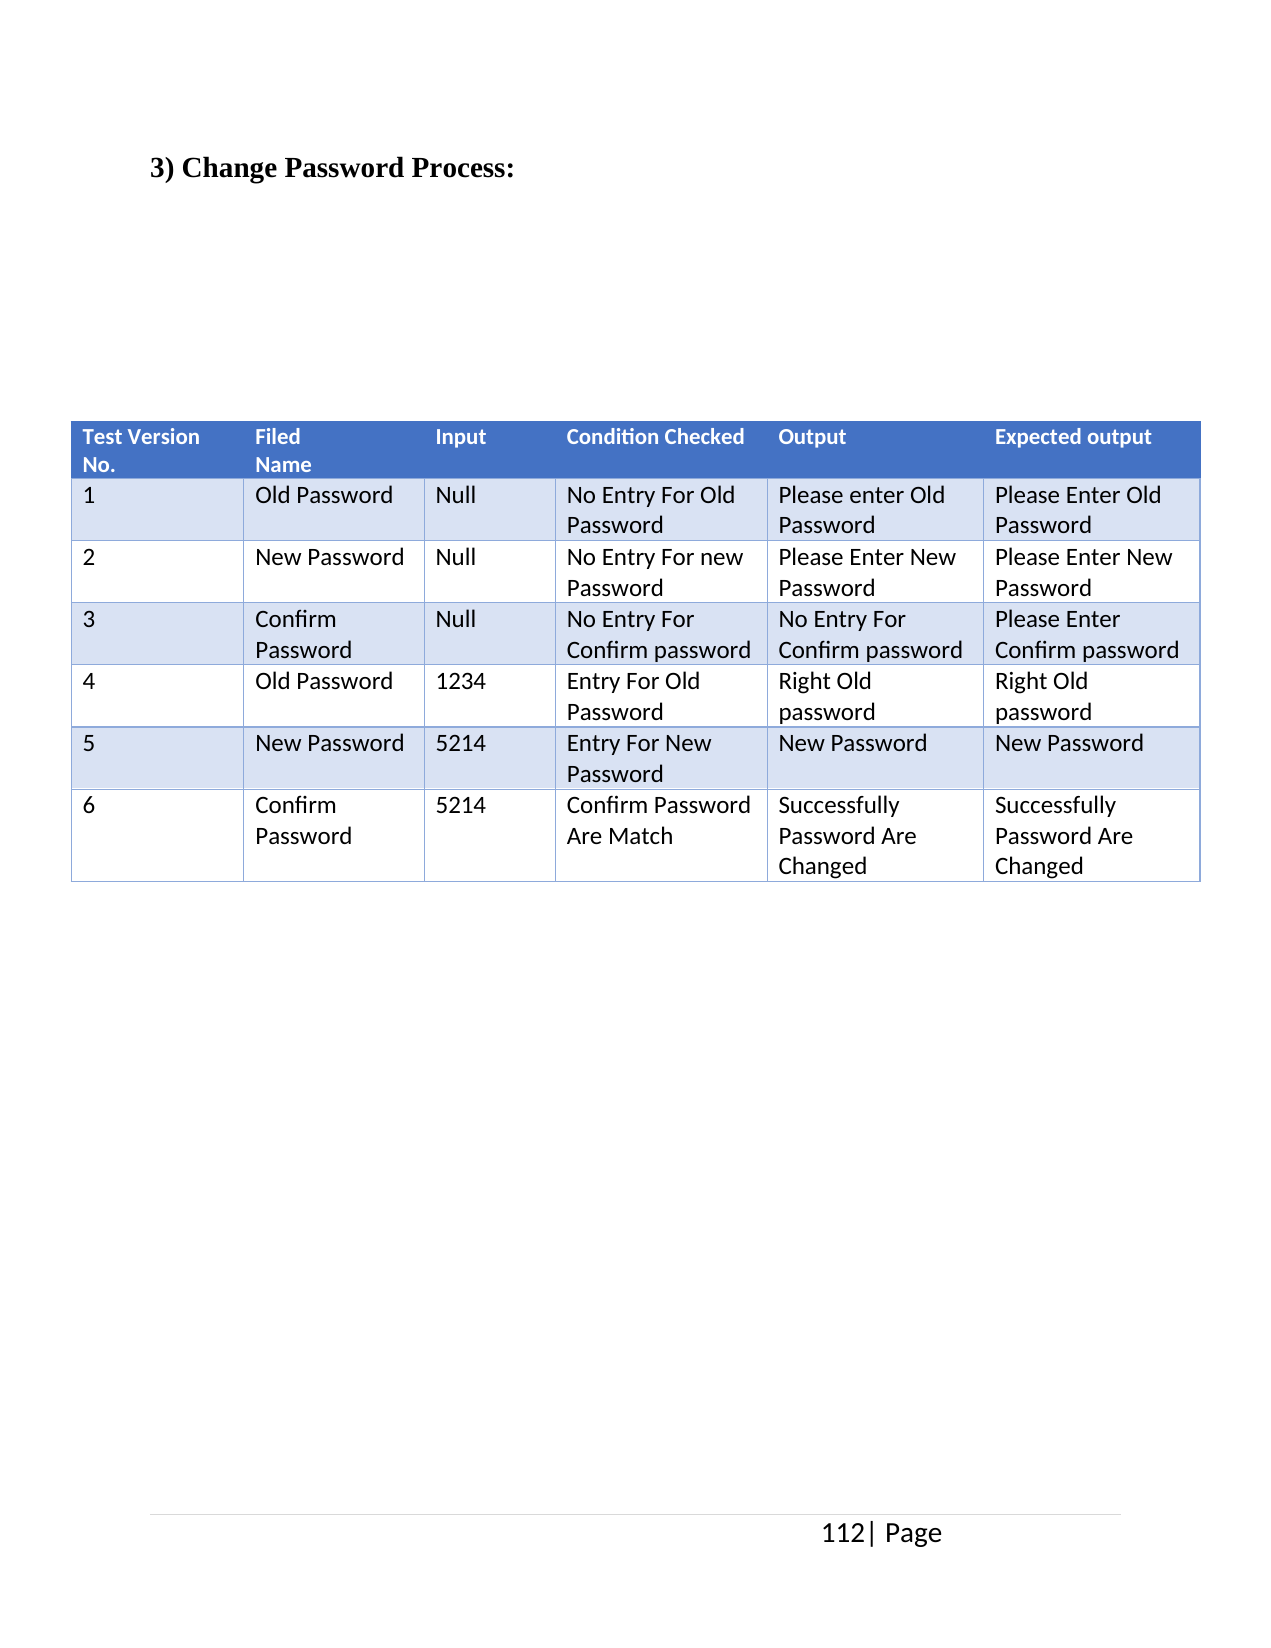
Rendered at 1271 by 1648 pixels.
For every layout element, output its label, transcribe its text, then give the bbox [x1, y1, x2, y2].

table_cell New Password [984, 728, 1199, 788]
table_cell Entry For New Password [556, 728, 767, 788]
table_cell Please Enter New Password [984, 541, 1199, 602]
table_header Input [425, 422, 555, 478]
table_cell Old Password [244, 665, 424, 726]
table_cell Right Old password [768, 665, 983, 726]
table_cell 5 [72, 728, 243, 788]
table_cell 2 [72, 541, 243, 602]
table_cell No Entry For new Password [556, 541, 767, 602]
table_cell Right Old password [984, 665, 1199, 726]
table_cell 6 [72, 790, 243, 881]
table_cell Confirm Password Are Match [556, 790, 767, 881]
table_cell Confirm Password [244, 603, 424, 664]
table_cell New Password [244, 728, 424, 788]
table_header Test Version No. [72, 422, 243, 478]
table_cell Old Password [244, 479, 424, 540]
table_cell 1 [72, 479, 243, 540]
table_cell Please enter Old Password [768, 479, 983, 540]
table_header Expected output [984, 422, 1199, 478]
table_cell 3 [72, 603, 243, 664]
table_header Filed Name [244, 422, 424, 478]
table_header Condition Checked [556, 422, 767, 478]
table_cell Successfully Password Are Changed [984, 790, 1199, 881]
table_header Output [768, 422, 983, 478]
table_cell 5214 [425, 728, 555, 788]
table_cell Please Enter New Password [768, 541, 983, 602]
table_cell New Password [244, 541, 424, 602]
table_cell Null [425, 603, 555, 664]
table_cell Successfully Password Are Changed [768, 790, 983, 881]
table_cell No Entry For Confirm password [768, 603, 983, 664]
table_cell 4 [72, 665, 243, 726]
table_cell No Entry For Confirm password [556, 603, 767, 664]
table_cell Null [425, 479, 555, 540]
table_cell 1234 [425, 665, 555, 726]
table_cell No Entry For Old Password [556, 479, 767, 540]
text 3) Change Password Process: [150, 150, 1121, 183]
table_cell Null [425, 541, 555, 602]
table_cell Please Enter Confirm password [984, 603, 1199, 664]
table_cell Entry For Old Password [556, 665, 767, 726]
table_cell New Password [768, 728, 983, 788]
table_cell Confirm Password [244, 790, 424, 881]
table_cell Please Enter Old Password [984, 479, 1199, 540]
table_cell 5214 [425, 790, 555, 881]
